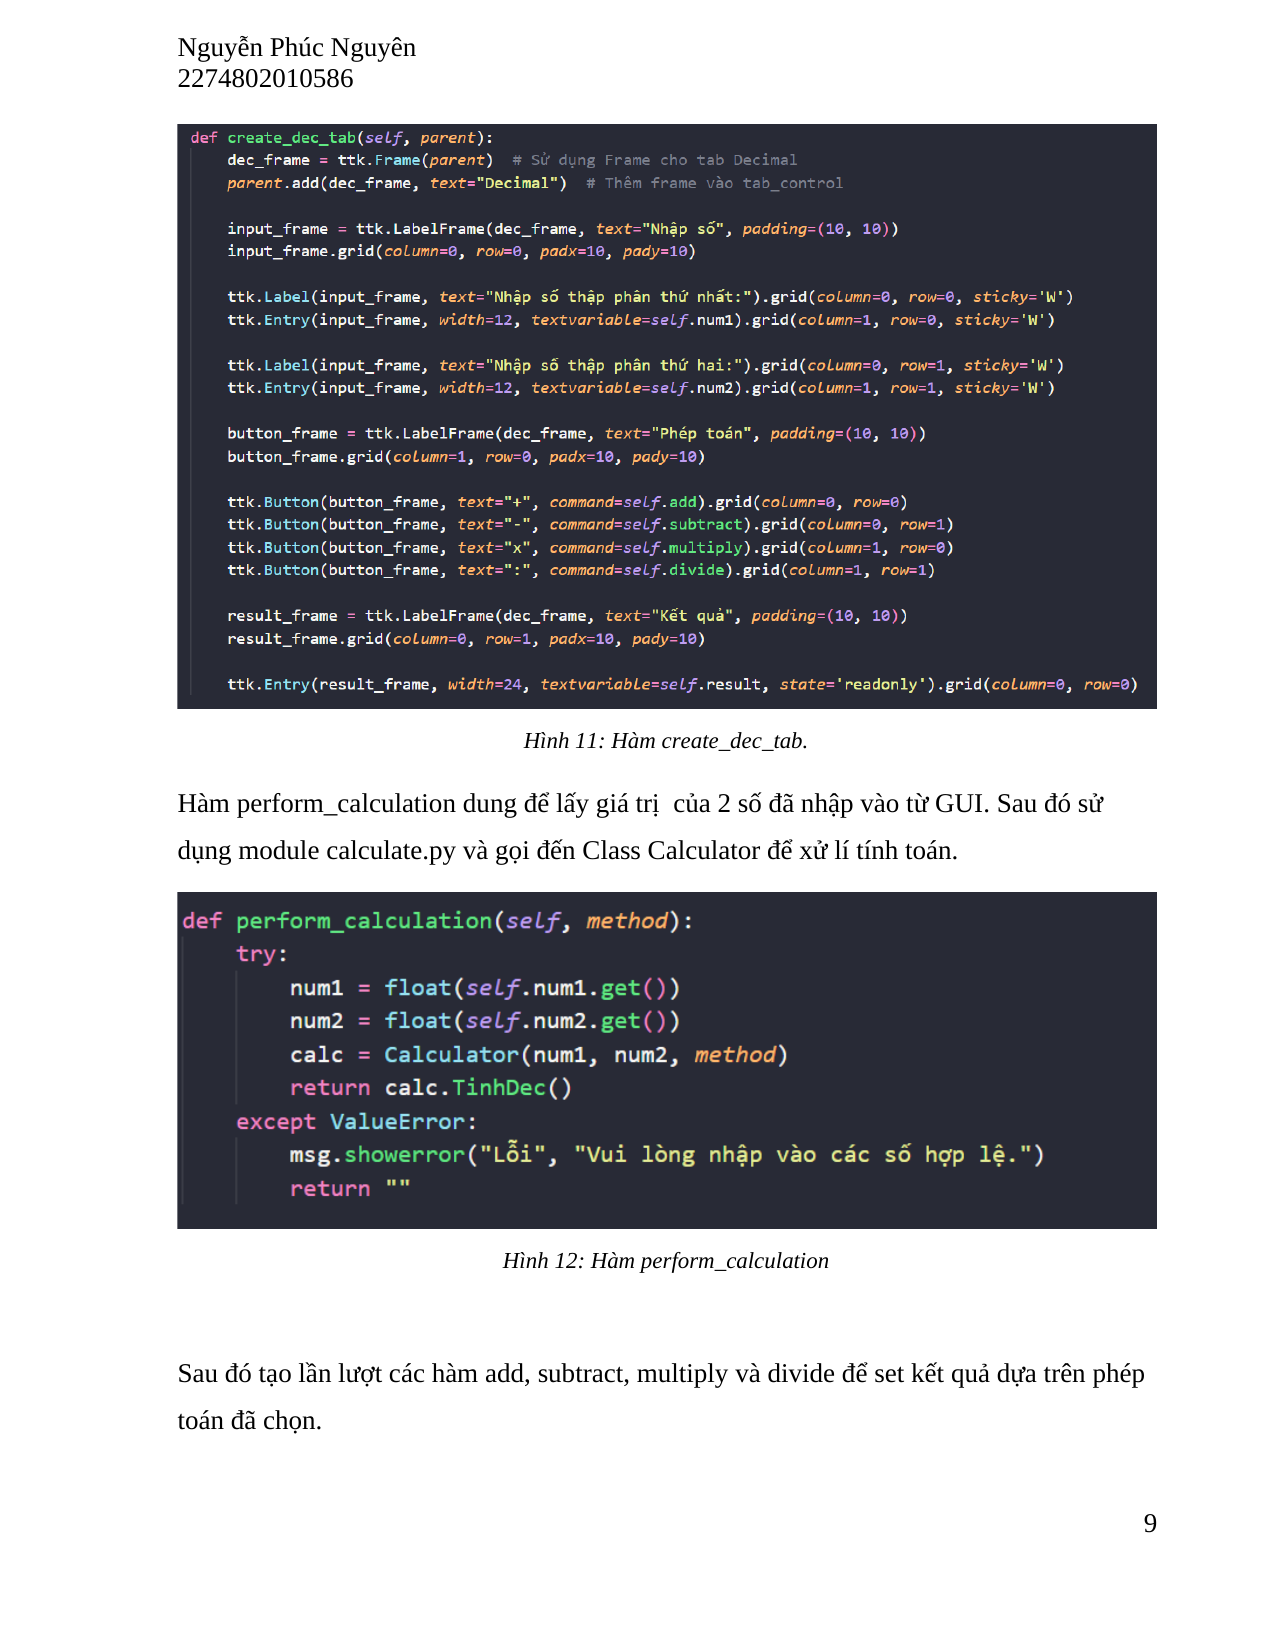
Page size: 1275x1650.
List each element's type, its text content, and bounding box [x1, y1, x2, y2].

text Hàm perform_calculation dung để lấy giá trị của 2 số đã nhập vào từ GUI. Sau đó sử dụng module calculate.py và gọi đến Class Calculator để xử lí tính toán. [177, 787, 1157, 865]
picture [177, 892, 1157, 1229]
picture [177, 124, 1157, 709]
text Sau đó tạo lần lượt các hàm add, subtract, multiply và divide để set kết quả dựa trên phép toán đã chọn. [177, 1357, 1157, 1435]
